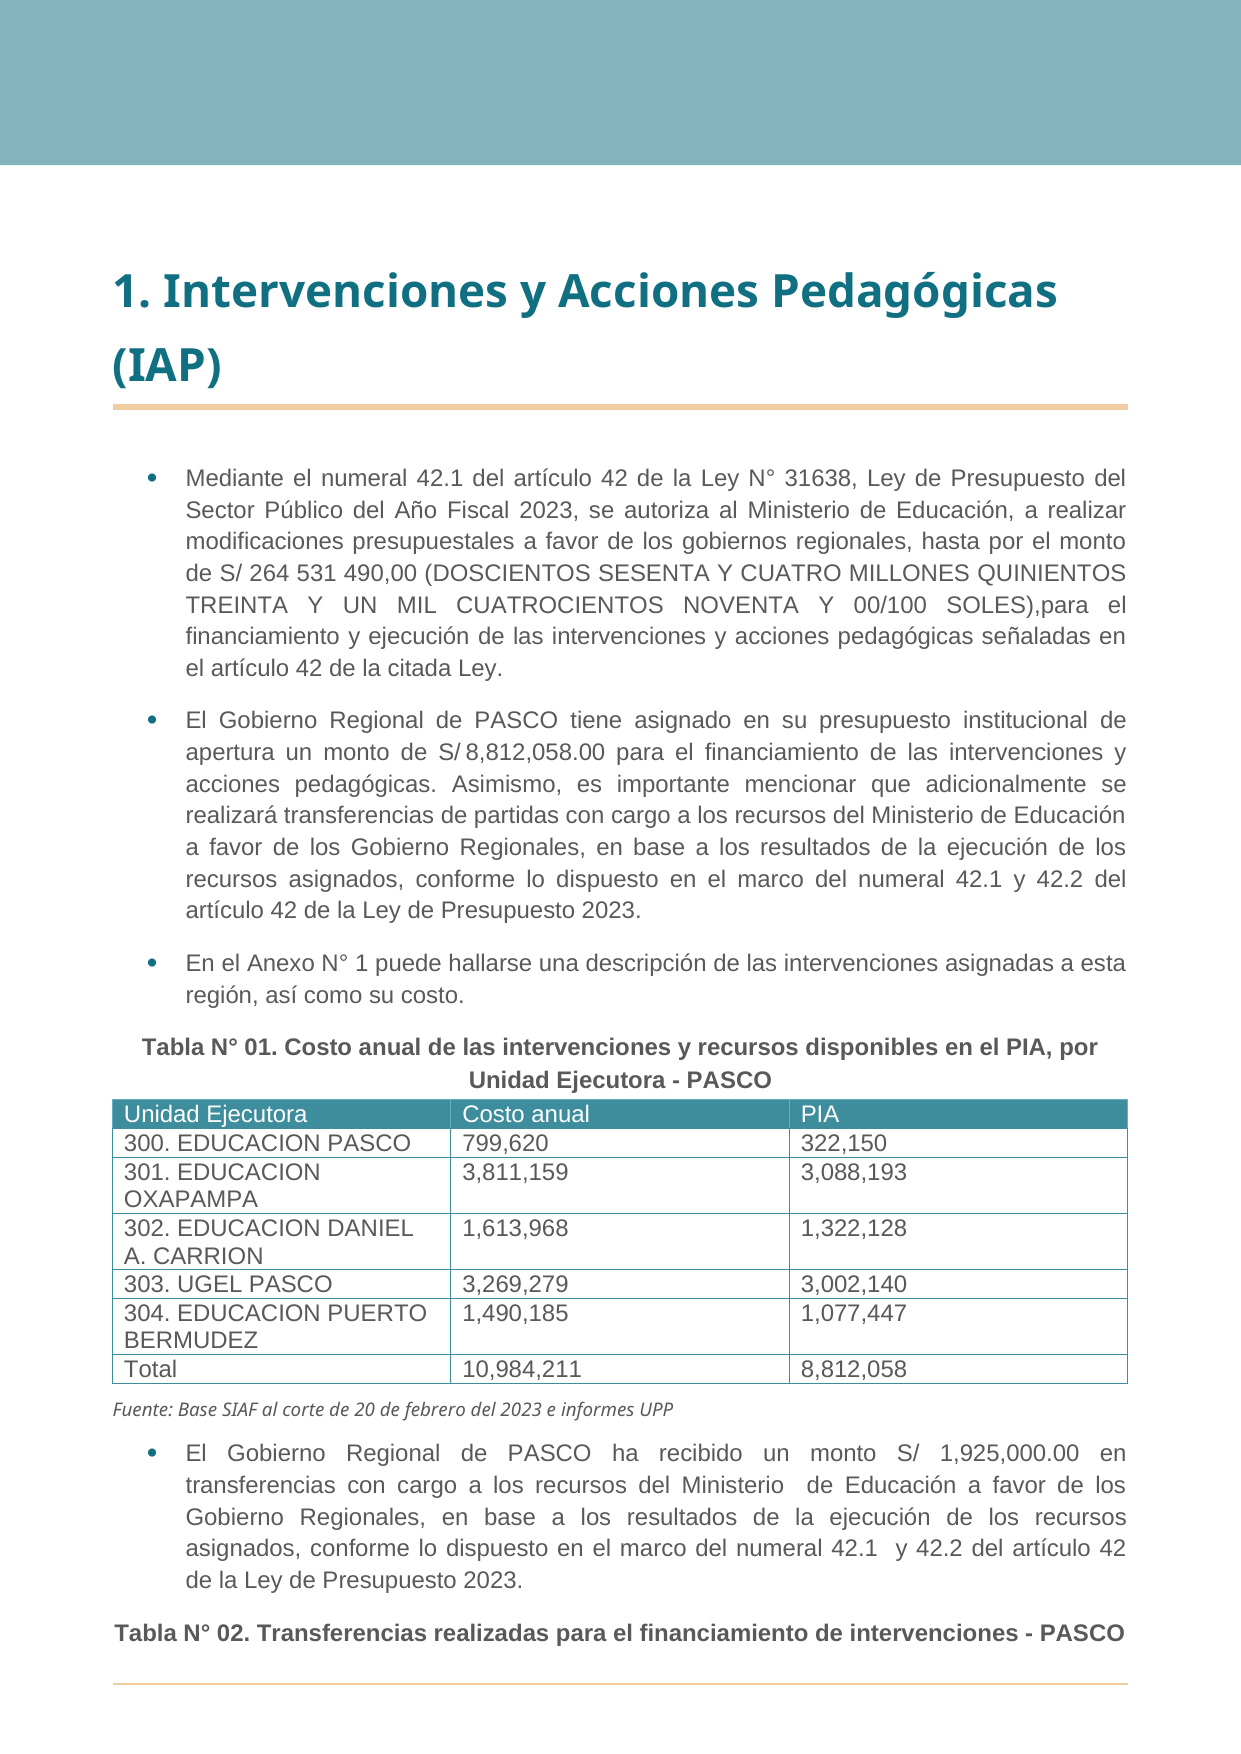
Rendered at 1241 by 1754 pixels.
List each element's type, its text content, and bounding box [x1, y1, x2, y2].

table_cell 3,002,140 [790, 1270, 1127, 1298]
table_cell 322,150 [790, 1129, 1127, 1157]
subtitle 1. Intervenciones y Acciones Pedagógicas (IAP) [112, 258, 1128, 410]
table_cell 1,613,968 [451, 1214, 789, 1269]
table_cell 300. EDUCACION PASCO [113, 1129, 450, 1157]
table_cell 8,812,058 [790, 1355, 1127, 1383]
table_cell 1,490,185 [451, 1299, 789, 1354]
table_cell 3,088,193 [790, 1158, 1127, 1213]
table_header Costo anual [451, 1100, 789, 1128]
text Tabla N° 02. Transferencias realizadas para el financiamiento de intervenciones - PASCO [112, 1618, 1128, 1646]
table_cell 303. UGEL PASCO [113, 1270, 450, 1298]
table_header PIA [790, 1100, 1127, 1128]
table_cell 304. EDUCACION PUERTO BERMUDEZ [113, 1299, 450, 1354]
table_cell 1,322,128 [790, 1214, 1127, 1269]
table_cell 3,269,279 [451, 1270, 789, 1298]
table_cell 302. EDUCACION DANIEL A. CARRION [113, 1214, 450, 1269]
table_cell 1,077,447 [790, 1299, 1127, 1354]
table_cell 301. EDUCACION OXAPAMPA [113, 1158, 450, 1213]
text Fuente: Base SIAF al corte de 20 de febrero del 2023 e informes UPP [112, 1396, 1128, 1422]
table_cell Total [113, 1355, 450, 1383]
list En el Anexo N° 1 puede hallarse una descripción de las intervenciones asignadas a esta región, así como su costo. [148, 949, 1128, 1008]
table_header Unidad Ejecutora [113, 1100, 450, 1128]
list El Gobierno Regional de PASCO ha recibido un monto S/ 1,925,000.00 en transferencias con cargo a los recursos del Ministerio de Educación a favor de los Gobierno Regionales, en base a los resultados de la ejecución de los recursos asignados, conforme lo dispuesto en el marco del numeral 42.1 y 42.2 del artículo 42 de la Ley de Presupuesto 2023. [148, 1439, 1128, 1594]
text Tabla N° 01. Costo anual de las intervenciones y recursos disponibles en el PIA, por Unidad Ejecutora - PASCO [112, 1033, 1128, 1094]
table_cell 799,620 [451, 1129, 789, 1157]
list El Gobierno Regional de PASCO tiene asignado en su presupuesto institucional de apertura un monto de S/ 8,812,058.00 para el financiamiento de las intervenciones y acciones pedagógicas. Asimismo, es importante mencionar que adicionalmente se realizará transferencias de partidas con cargo a los recursos del Ministerio de Educación a favor de los Gobierno Regionales, en base a los resultados de la ejecución de los recursos asignados, conforme lo dispuesto en el marco del numeral 42.1 y 42.2 del artículo 42 de la Ley de Presupuesto 2023. [148, 706, 1128, 924]
table_cell 3,811,159 [451, 1158, 789, 1213]
table_cell 10,984,211 [451, 1355, 789, 1383]
list Mediante el numeral 42.1 del artículo 42 de la Ley N° 31638, Ley de Presupuesto del Sector Público del Año Fiscal 2023, se autoriza al Ministerio de Educación, a realizar modificaciones presupuestales a favor de los gobiernos regionales, hasta por el monto de S/ 264 531 490,00 (DOSCIENTOS SESENTA Y CUATRO MILLONES QUINIENTOS TREINTA Y UN MIL CUATROCIENTOS NOVENTA Y 00/100 SOLES),para el financiamiento y ejecución de las intervenciones y acciones pedagógicas señaladas en el artículo 42 de la citada Ley. [148, 464, 1128, 682]
